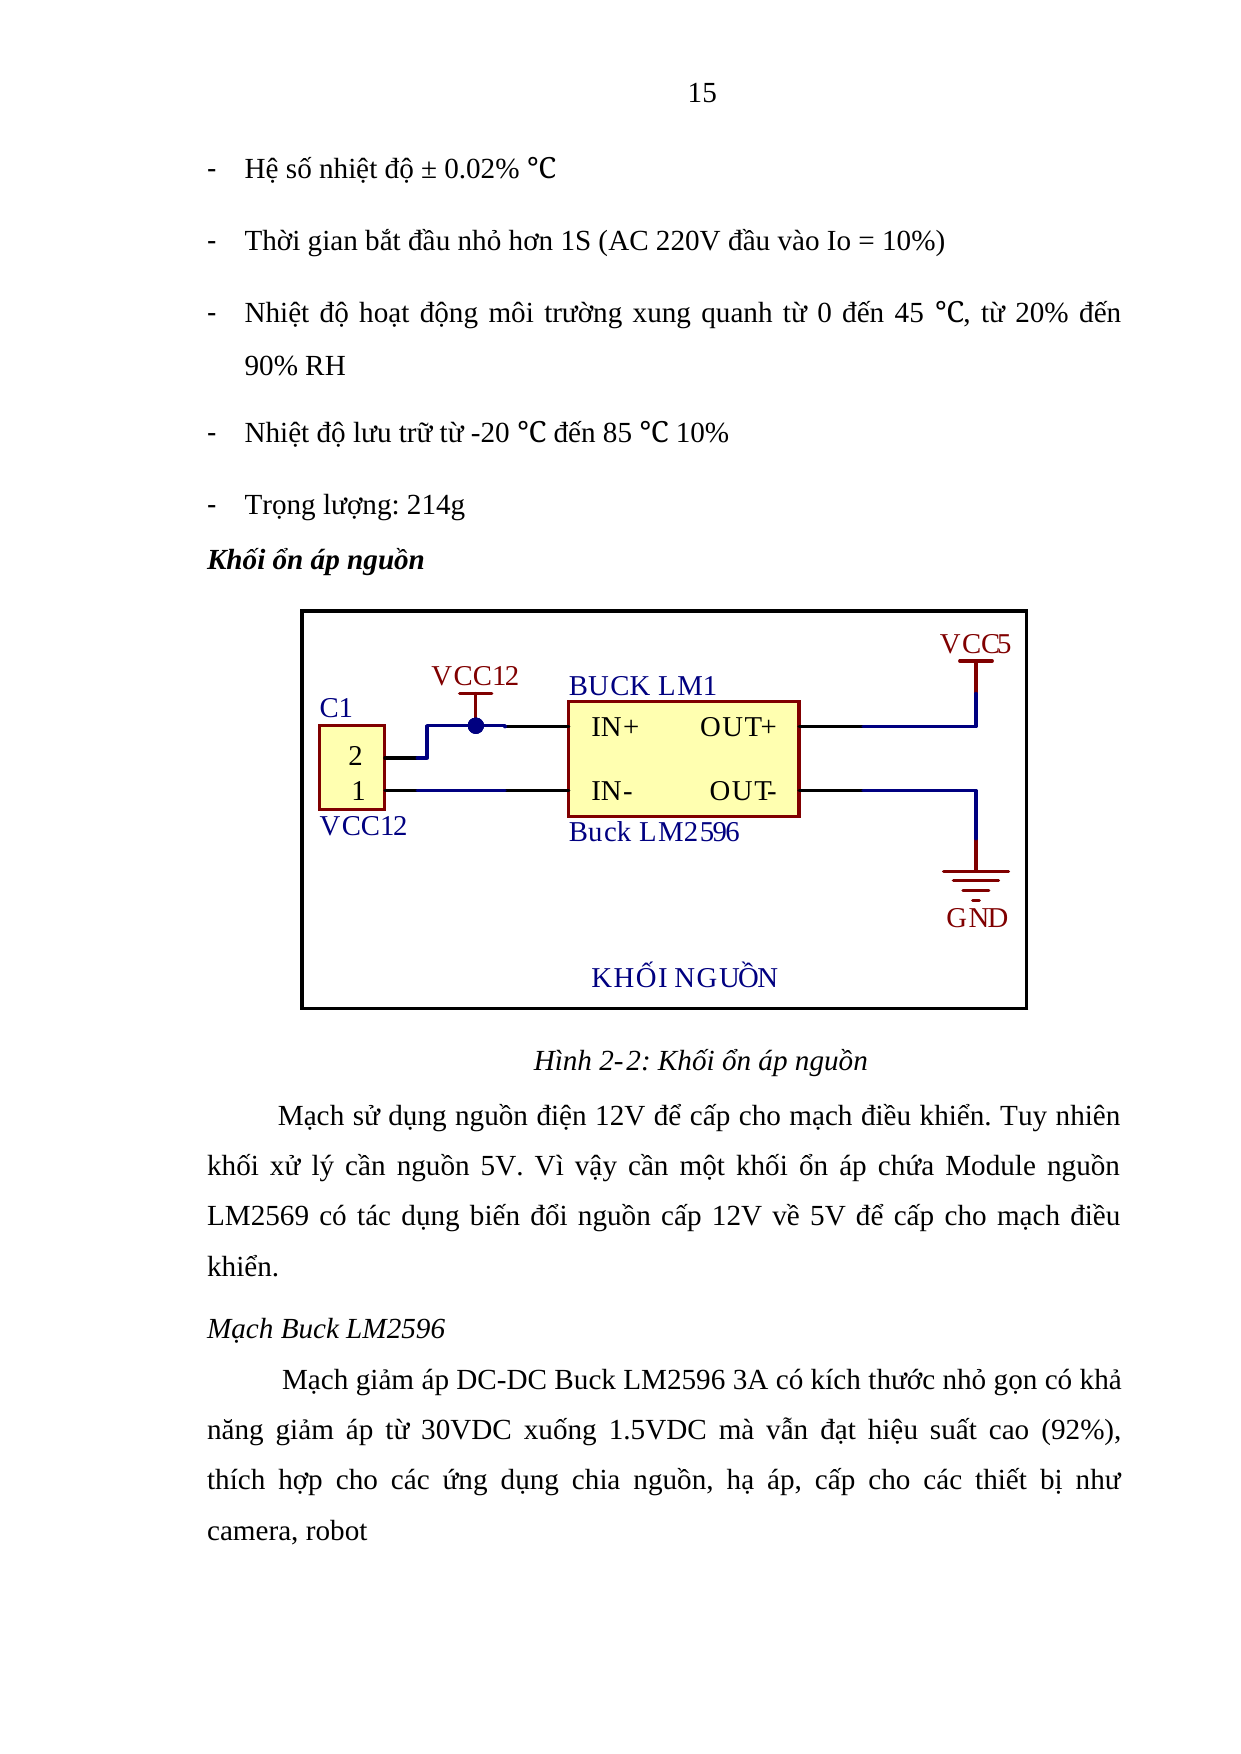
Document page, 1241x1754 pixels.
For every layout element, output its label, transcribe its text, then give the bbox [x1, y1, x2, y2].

text Mạch sử dụng nguồn điện 12V để cấp cho mạch điều khiển. Tuy nhiên khối xử lý cần nguồn 5V. Vì vậy cần một khối ổn áp chứa Module nguồn LM2569 có tác dụng biến đổi nguồn cấp 12V về 5V để cấp cho mạch điều khiển. [207, 1098, 1122, 1282]
list Trọng lượng: 214g [207, 483, 1122, 523]
list Thời gian bắt đầu nhỏ hơn 1S (AC 220V đầu vào Io = 10%) [207, 220, 1122, 259]
list Nhiệt độ lưu trữ từ -20 ℃ đến 85 ℃ 10% [207, 411, 1122, 451]
list Hệ số nhiệt độ ± 0.02% ℃ [207, 148, 1122, 187]
text Mạch Buck LM2596 [207, 1311, 1122, 1345]
text Khối ổn áp nguồn [207, 542, 1122, 576]
text Mạch giảm áp DC-DC Buck LM2596 3A có kích thước nhỏ gọn có khả năng giảm áp từ 30VDC xuống 1.5VDC mà vẫn đạt hiệu suất cao (92%), thích hợp cho các ứng dụng chia nguồn, hạ áp, cấp cho các thiết bị như camera, robot [207, 1362, 1122, 1546]
list Nhiệt độ hoạt động môi trường xung quanh từ 0 đến 45 ℃, từ 20% đến 90% RH [207, 292, 1122, 382]
